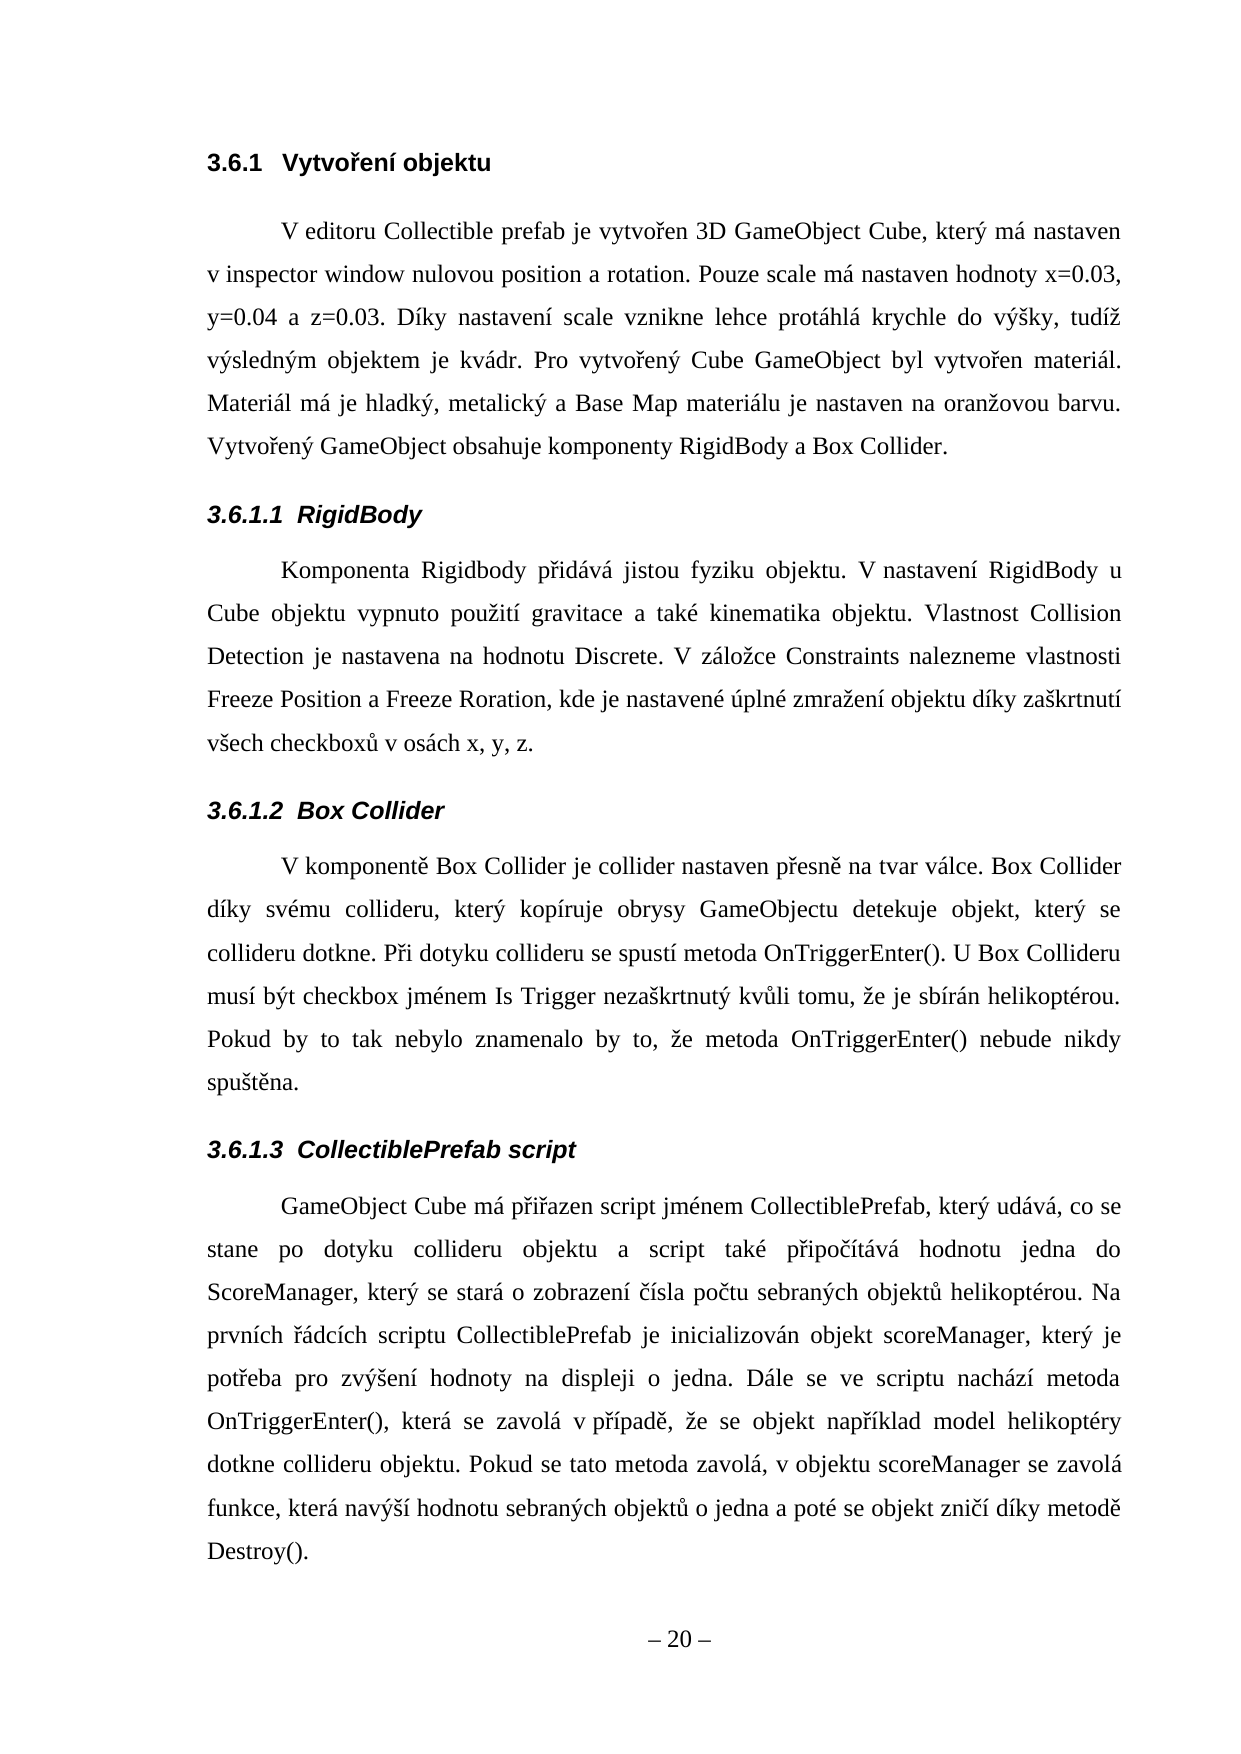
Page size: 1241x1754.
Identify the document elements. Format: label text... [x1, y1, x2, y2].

subtitle RigidBody [207, 499, 1122, 528]
text Komponenta Rigidbody přidává jistou fyziku objektu. V nastavení RigidBody u Cube objektu vypnuto použití gravitace a také kinematika objektu. Vlastnost Collision Detection je nastavena na hodnotu Discrete. V záložce Constraints nalezneme vlastnosti Freeze Position a Freeze Roration, kde je nastavené úplné zmražení objektu díky zaškrtnutí všech checkboxů v osách x, y, z. [207, 555, 1122, 756]
text V editoru Collectible prefab je vytvořen 3D GameObject Cube, který má nastaven v inspector window nulovou position a rotation. Pouze scale má nastaven hodnoty x=0.03, y=0.04 a z=0.03. Díky nastavení scale vznikne lehce protáhlá krychle do výšky, tudíž výsledným objektem je kvádr. Pro vytvořený Cube GameObject byl vytvořen materiál. Materiál má je hladký, metalický a Base Map materiálu je nastaven na oranžovou barvu. Vytvořený GameObject obsahuje komponenty RigidBody a Box Collider. [207, 216, 1122, 460]
text V komponentě Box Collider je collider nastaven přesně na tvar válce. Box Collider díky svému collideru, který kopíruje obrysy GameObjectu detekuje objekt, který se collideru dotkne. Při dotyku collideru se spustí metoda OnTriggerEnter(). U Box Collideru musí být checkbox jménem Is Trigger nezaškrtnutý kvůli tomu, že je sbírán helikoptérou. Pokud by to tak nebylo znamenalo by to, že metoda OnTriggerEnter() nebude nikdy spuštěna. [207, 851, 1122, 1096]
subtitle Box Collider [207, 796, 1122, 824]
subtitle Vytvoření objektu [207, 148, 1122, 176]
text GameObject Cube má přiřazen script jménem CollectiblePrefab, který udává, co se stane po dotyku collideru objektu a script také připočítává hodnotu jedna do ScoreManager, který se stará o zobrazení čísla počtu sebraných objektů helikoptérou. Na prvních řádcích scriptu CollectiblePrefab je inicializován objekt scoreManager, který je potřeba pro zvýšení hodnoty na displeji o jedna. Dále se ve scriptu nachází metoda OnTriggerEnter(), která se zavolá v případě, že se objekt například model helikoptéry dotkne collideru objektu. Pokud se tato metoda zavolá, v objektu scoreManager se zavolá funkce, která navýší hodnotu sebraných objektů o jedna a poté se objekt zničí díky metodě Destroy(). [207, 1191, 1122, 1564]
subtitle CollectiblePrefab script [207, 1135, 1122, 1164]
